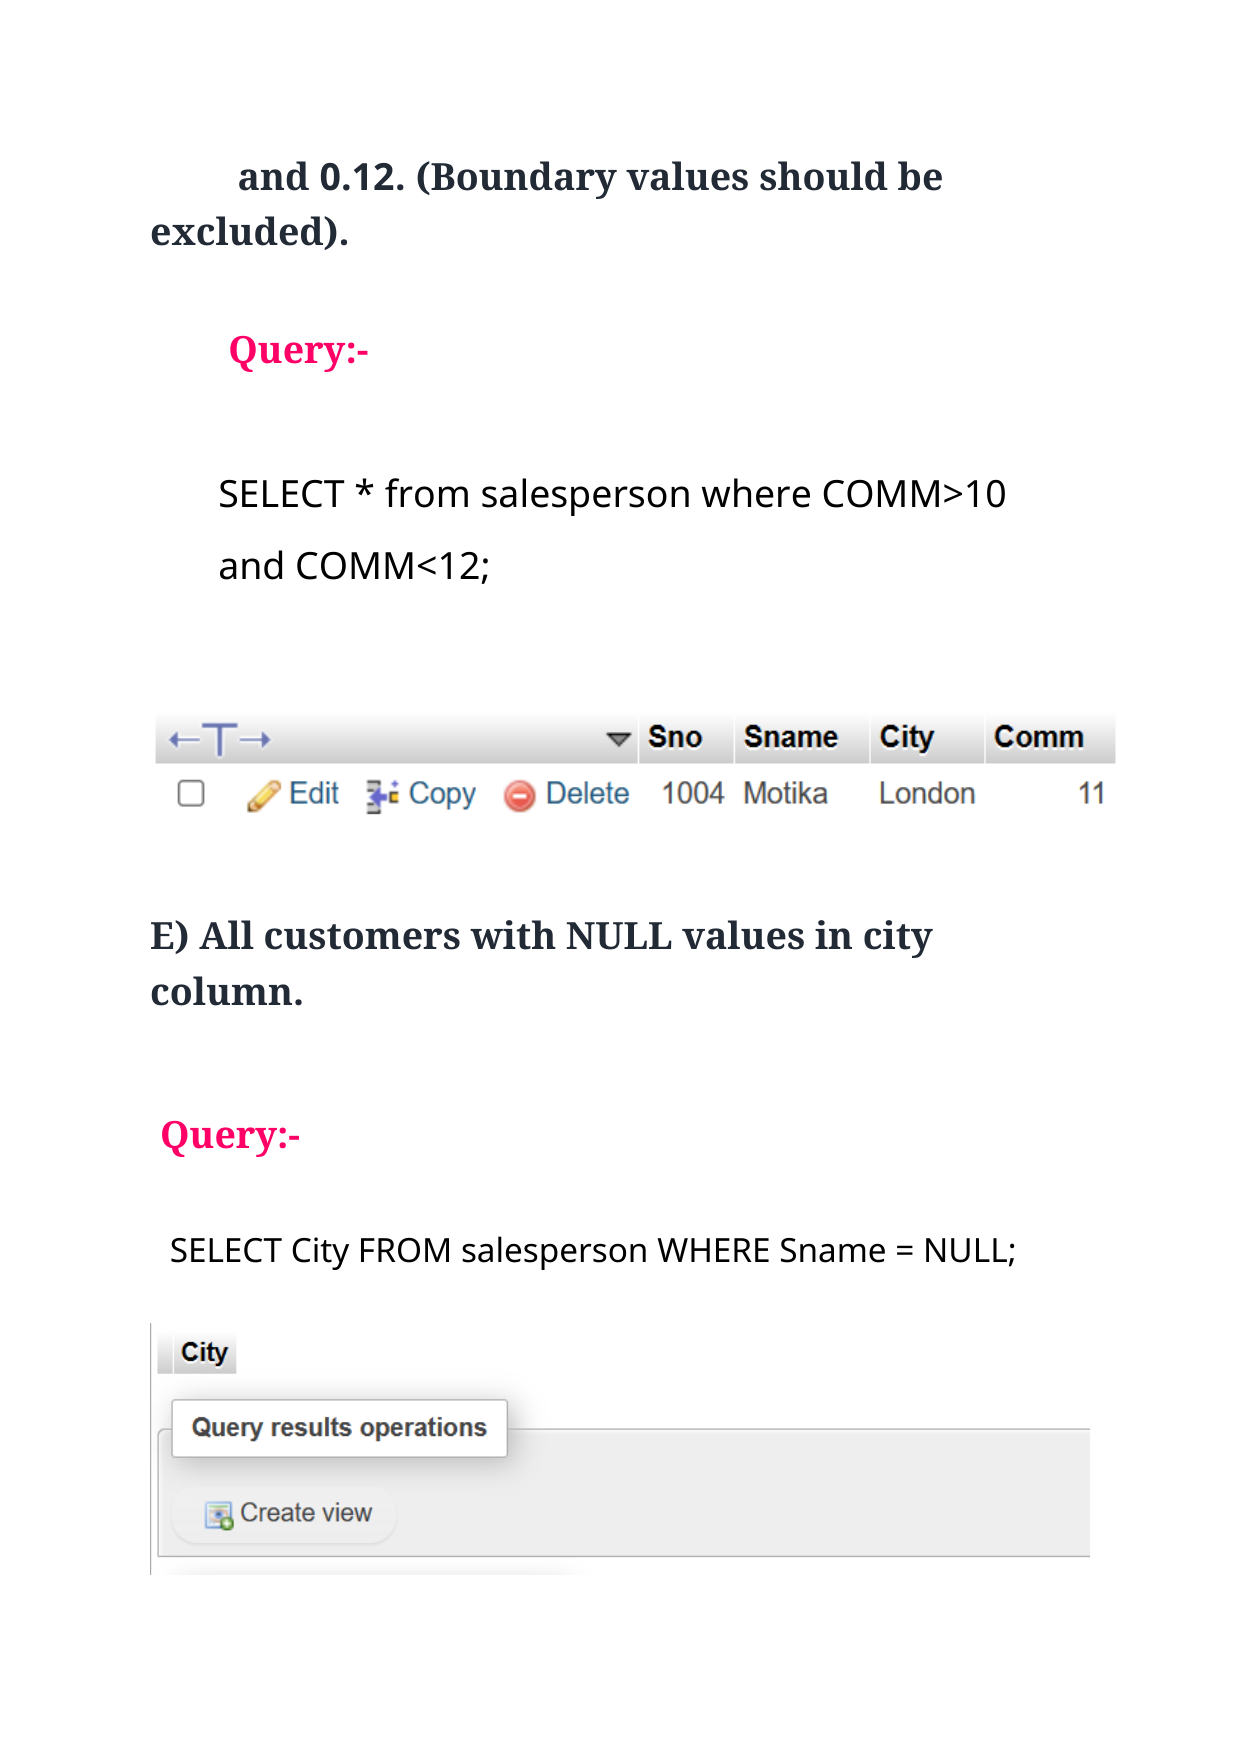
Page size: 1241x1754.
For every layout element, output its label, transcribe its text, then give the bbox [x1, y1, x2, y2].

picture [150, 1323, 1091, 1575]
text SELECT * from salesperson where COMM>10 [150, 467, 1090, 518]
text SELECT City FROM salesperson WHERE Sname = NULL; [150, 1227, 1090, 1272]
text and 0.12. (Boundary values should be excluded). [150, 150, 1090, 256]
text Query:- [150, 1108, 1090, 1159]
picture [150, 682, 1125, 838]
text E) All customers with NULL values in city column. [150, 910, 1090, 1016]
text and COMM<12; [150, 539, 1090, 590]
text Query:- [150, 324, 1090, 375]
